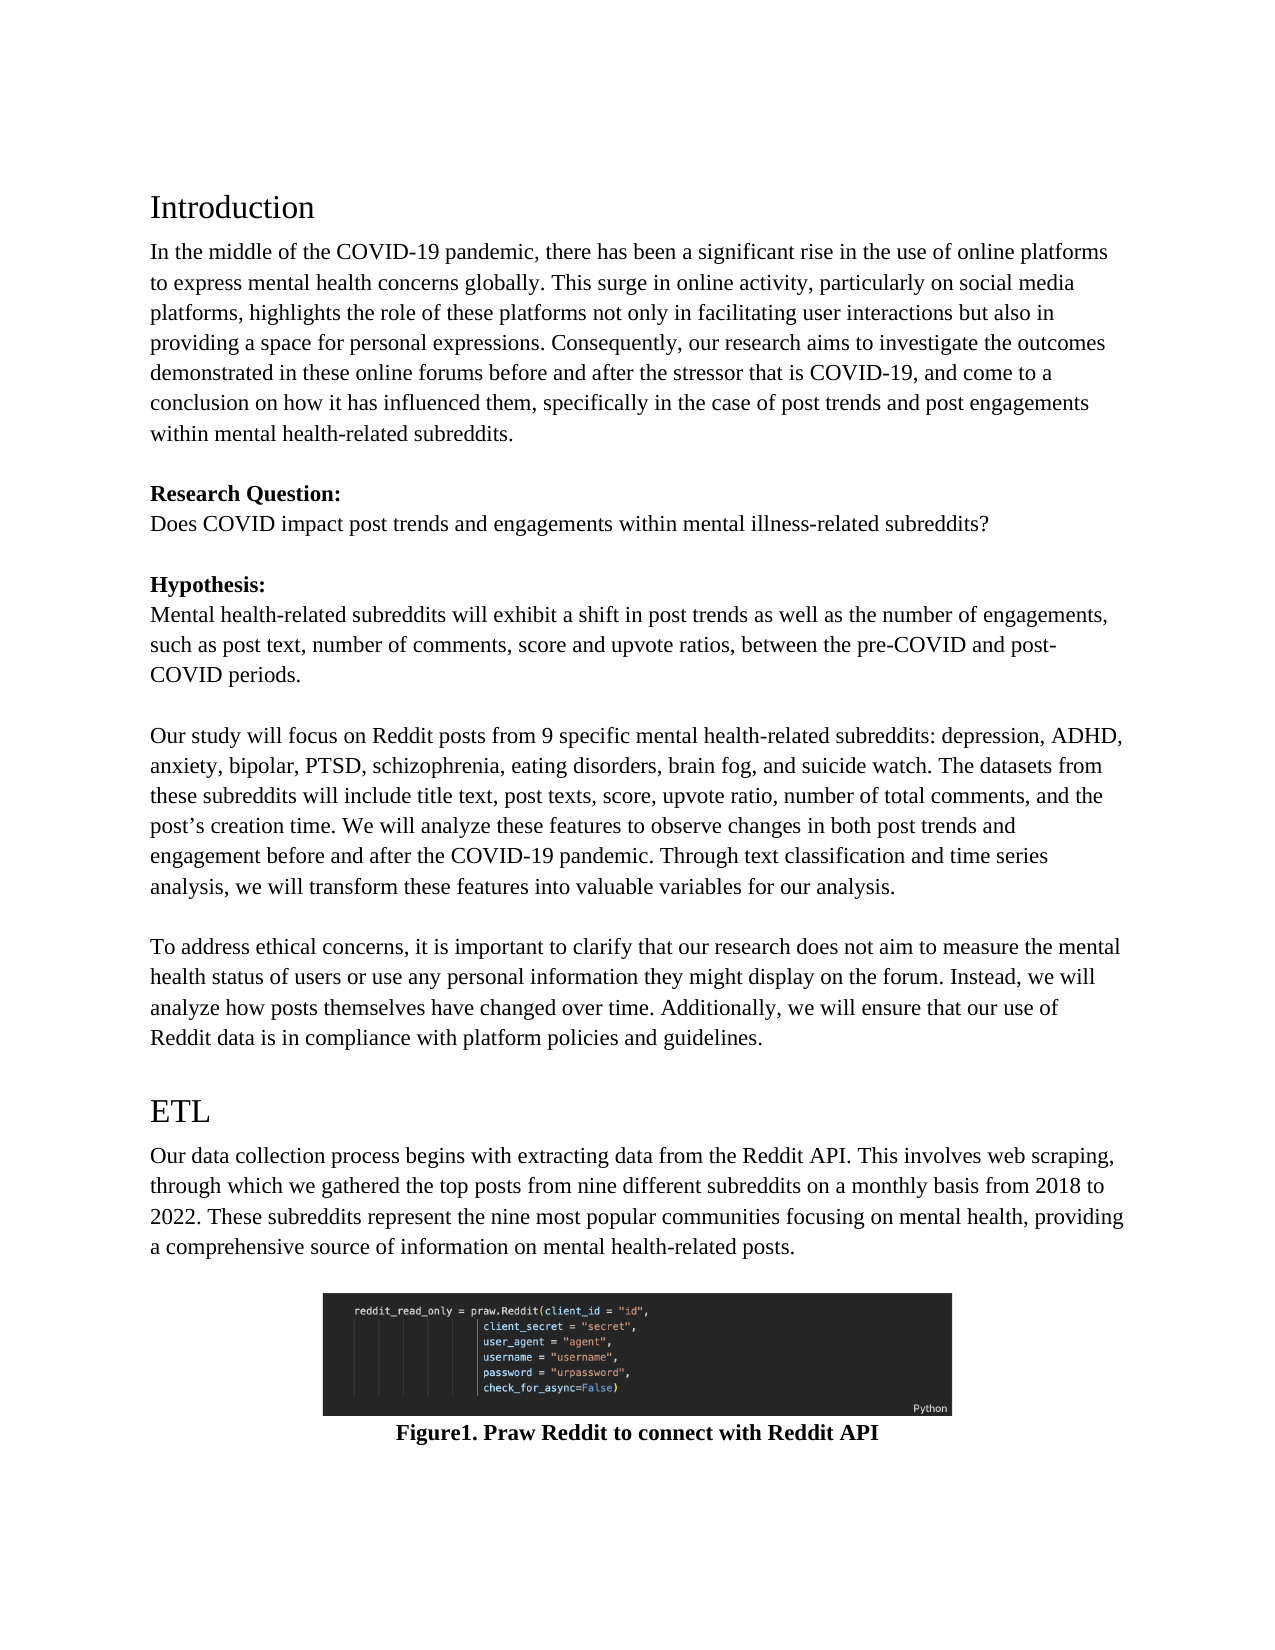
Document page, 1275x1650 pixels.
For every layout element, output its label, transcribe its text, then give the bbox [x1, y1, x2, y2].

text Mental health-related subreddits will exhibit a shift in post trends as well as the number of engagements, such as post text, number of comments, score and upvote ratios, between the pre-COVID and post-COVID periods. [150, 601, 1125, 688]
text In the middle of the COVID-19 pandemic, there has been a significant rise in the use of online platforms to express mental health concerns globally. This surge in online activity, particularly on social media platforms, highlights the role of these platforms not only in facilitating user interactions but also in providing a space for personal expressions. Consequently, our research aims to investigate the outcomes demonstrated in these online forums before and after the stressor that is COVID-19, and come to a conclusion on how it has influenced them, specifically in the case of post trends and post engagements within mental health-related subreddits. [150, 238, 1125, 446]
subtitle Introduction [150, 187, 1125, 226]
text Research Question: [150, 480, 1125, 506]
subtitle ETL [150, 1091, 1125, 1130]
picture [322, 1293, 953, 1416]
text Our study will focus on Reddit posts from 9 specific mental health-related subreddits: depression, ADHD, anxiety, bipolar, PTSD, schizophrenia, eating disorders, brain fog, and suicide watch. The datasets from these subreddits will include title text, post texts, score, upvote ratio, number of total comments, and the post’s creation time. We will analyze these features to observe changes in both post trends and engagement before and after the COVID-19 pandemic. Through text classification and time series analysis, we will transform these features into valuable variables for our analysis. [150, 722, 1125, 899]
text Our data collection process begins with extracting data from the Reddit API. This involves web scraping, through which we gathered the top posts from nine different subreddits on a monthly basis from 2018 to 2022. These subreddits represent the nine most popular communities focusing on mental health, providing a comprehensive source of information on mental health-related posts. [150, 1142, 1125, 1259]
text Hypothesis: [150, 571, 1125, 597]
text Figure1. Praw Reddit to connect with Reddit API [150, 1419, 1125, 1446]
text Does COVID impact post trends and engagements within mental illness-related subreddits? [150, 510, 1125, 537]
text To address ethical concerns, it is important to clarify that our research does not aim to measure the mental health status of users or use any personal information they might display on the forum. Instead, we will analyze how posts themselves have changed over time. Additionally, we will ensure that our use of Reddit data is in compliance with platform policies and guidelines. [150, 933, 1125, 1050]
